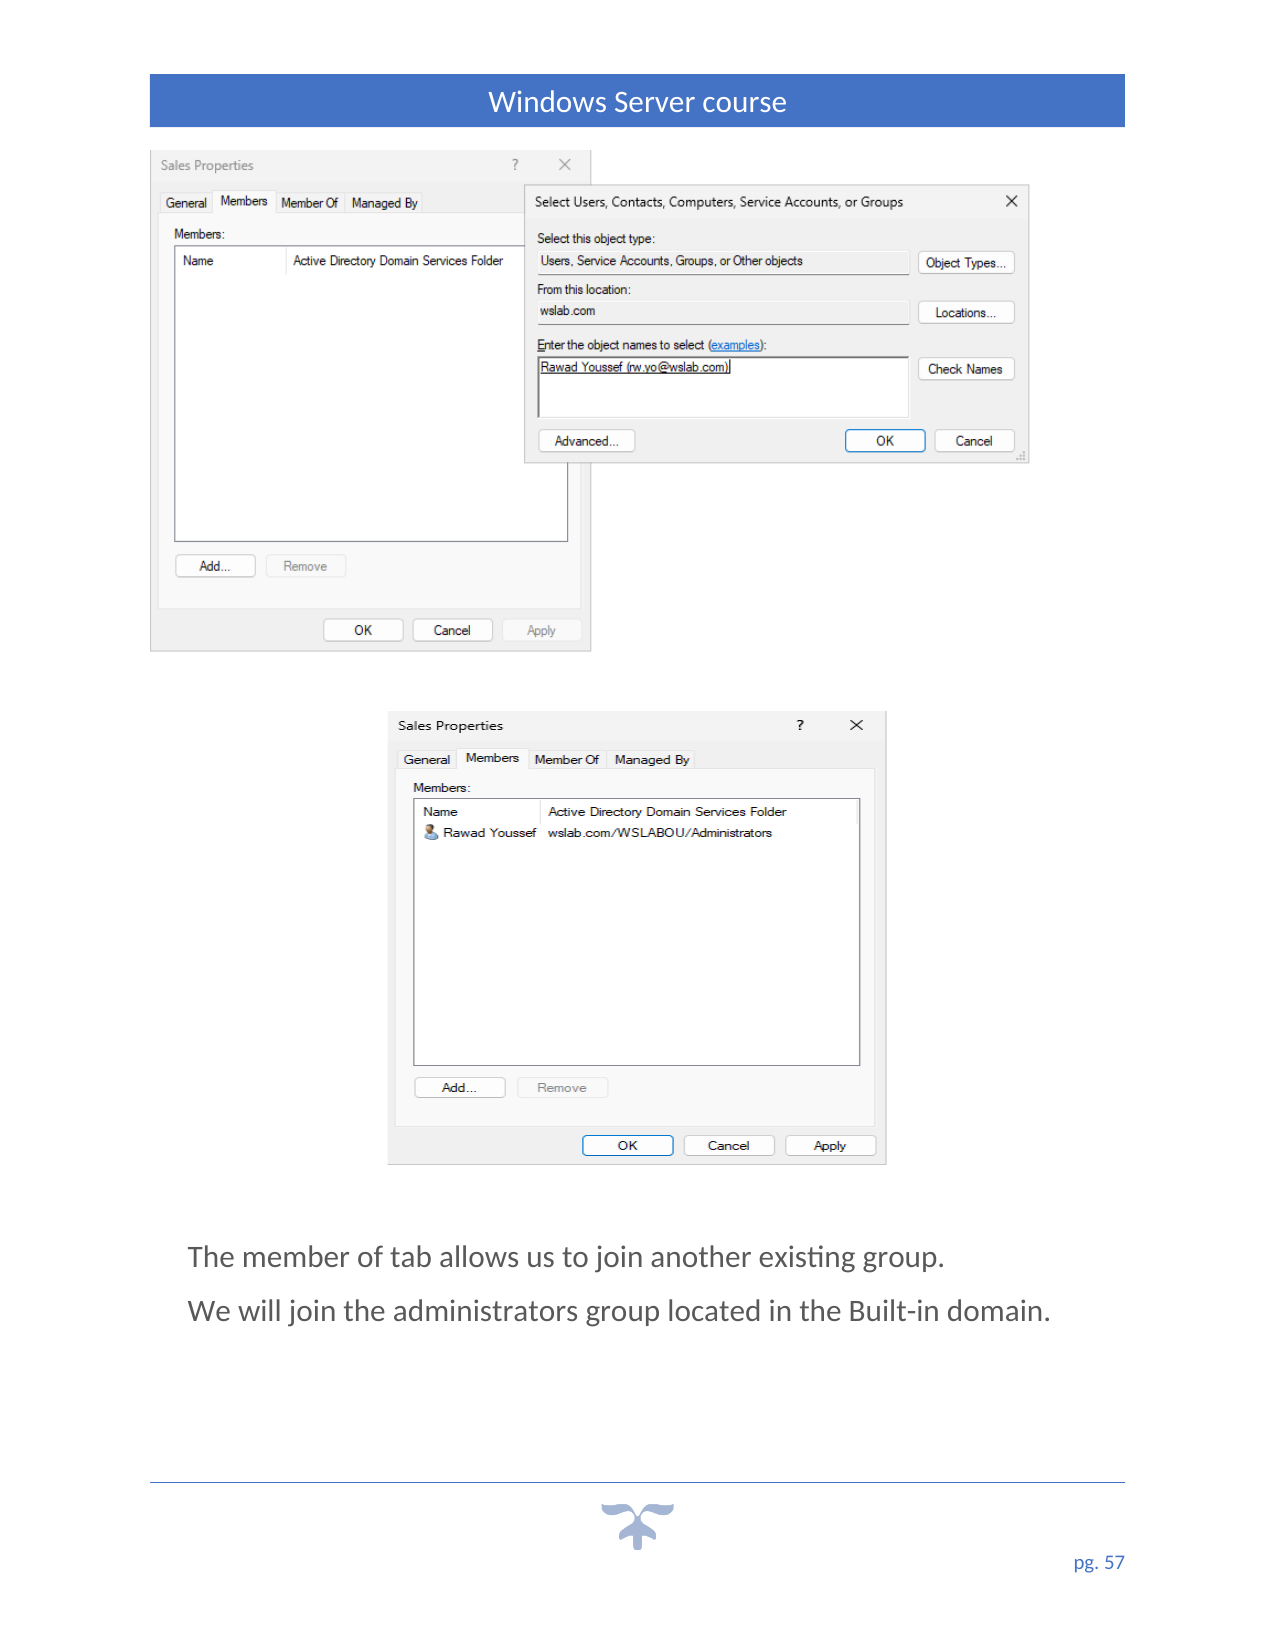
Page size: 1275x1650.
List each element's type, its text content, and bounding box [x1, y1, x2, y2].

picture [387, 711, 888, 1168]
picture [150, 150, 1046, 655]
text The member of tab allows us to join another existing group. [187, 1237, 1125, 1275]
text We will join the administrators group located in the Built-in domain. [187, 1291, 1125, 1329]
